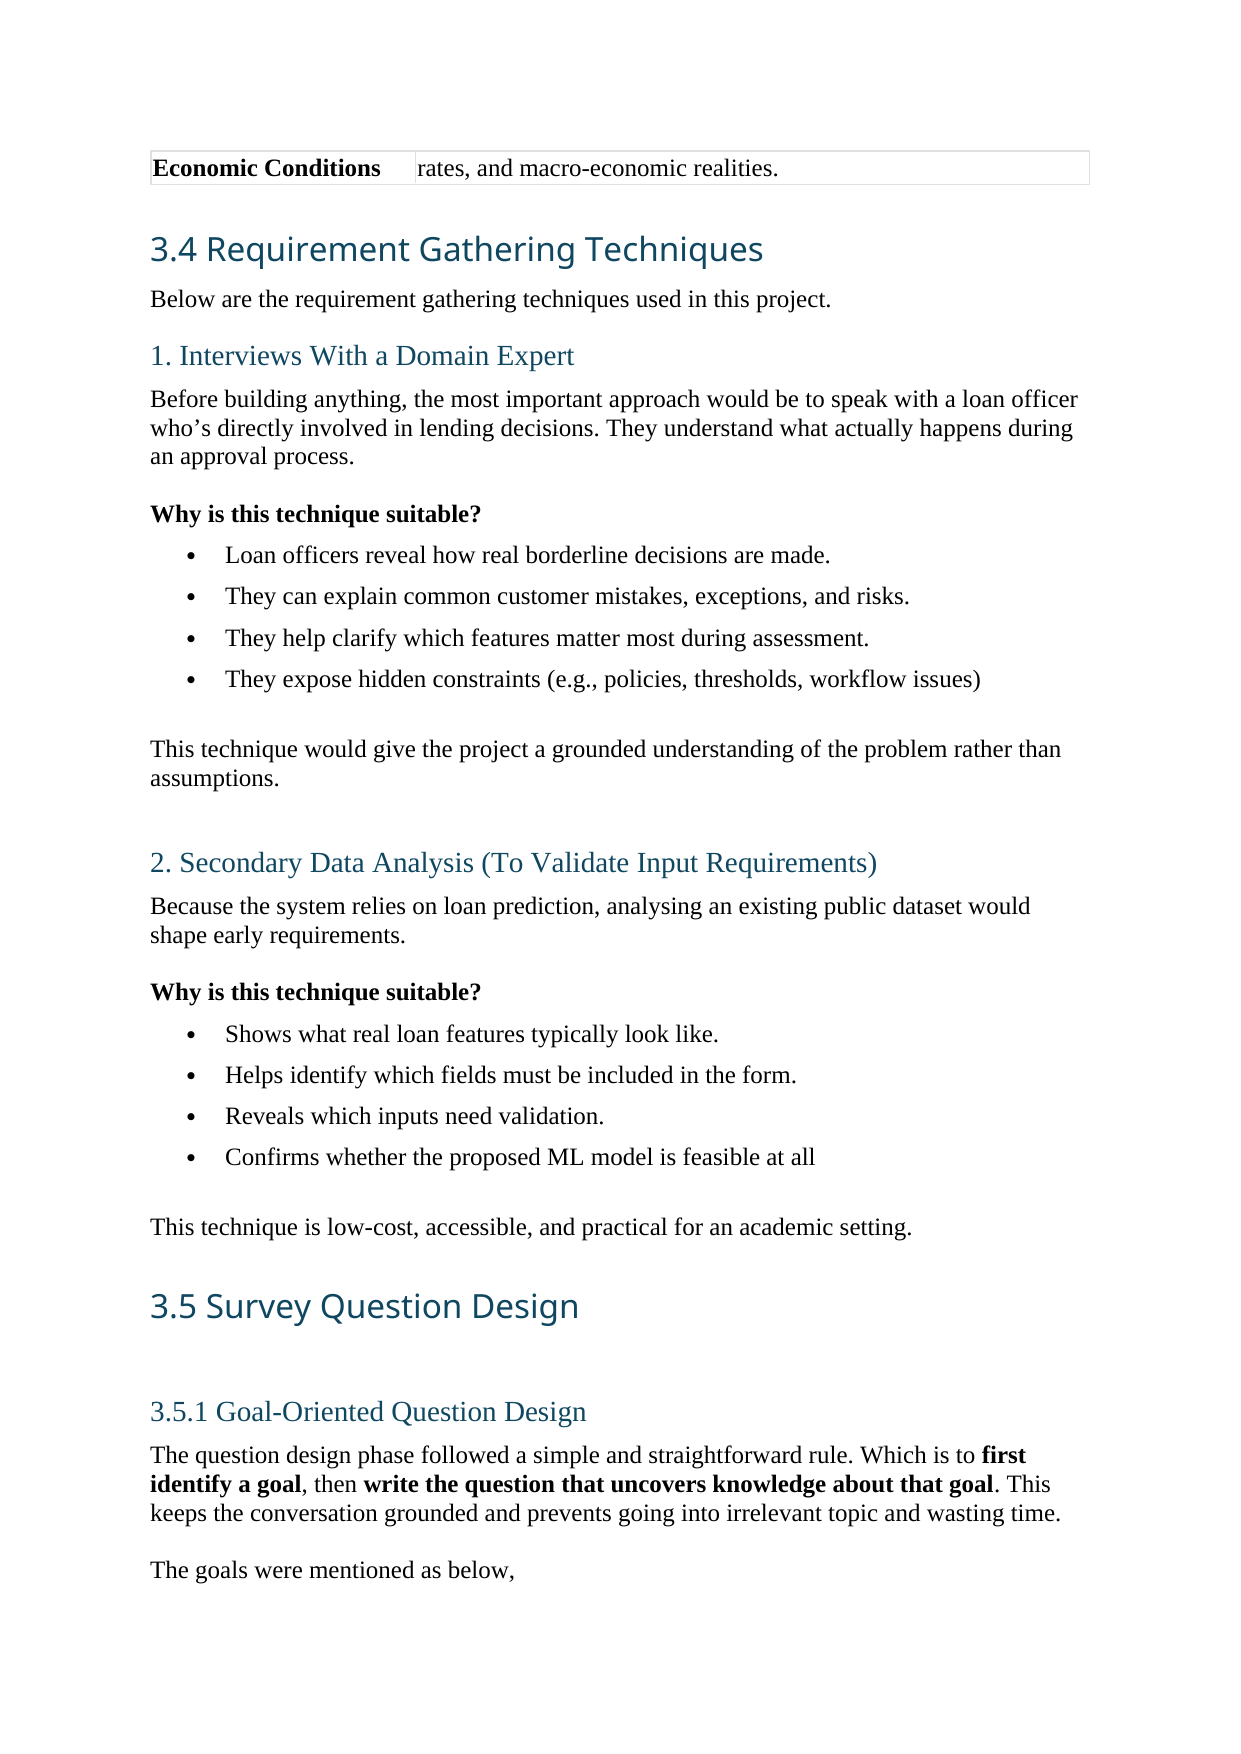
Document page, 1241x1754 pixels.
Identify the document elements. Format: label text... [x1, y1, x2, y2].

text Below are the requirement gathering techniques used in this project. [150, 284, 1090, 313]
text This technique would give the project a grounded understanding of the problem rather than assumptions. [150, 734, 1090, 791]
list Loan officers reveal how real borderline decisions are made. [187, 540, 1090, 569]
text Because the system relies on loan prediction, analysing an existing public dataset would shape early requirements. [150, 891, 1090, 949]
list Reveals which inputs need validation. [187, 1101, 1090, 1130]
list Confirms whether the proposed ML model is feasible at all [187, 1142, 1090, 1171]
list They expose hidden constraints (e.g., policies, thresholds, workflow issues) [187, 664, 1090, 693]
text Why is this technique suitable? [150, 499, 1090, 528]
subtitle 1. Interviews With a Domain Expert [150, 338, 1090, 371]
text The goals were mentioned as below, [150, 1555, 1090, 1584]
text The question design phase followed a simple and straightforward rule. Which is to first identify a goal, then write the question that uncovers knowledge about that goal. This keeps the conversation grounded and prevents going into irrelevant topic and wasting time. [150, 1440, 1090, 1526]
subtitle 3.4 Requirement Gathering Techniques [150, 226, 1090, 272]
list They can explain common customer mistakes, exceptions, and risks. [187, 581, 1090, 610]
text This technique is low-cost, accessible, and practical for an academic setting. [150, 1212, 1090, 1241]
list Shows what real loan features typically look like. [187, 1019, 1090, 1047]
text Before building anything, the most important approach would be to speak with a loan officer who’s directly involved in lending decisions. They understand what actually happens during an approval process. [150, 384, 1090, 470]
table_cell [416, 152, 1089, 183]
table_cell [152, 152, 415, 183]
list They help clarify which features matter most during assessment. [187, 623, 1090, 651]
list Helps identify which fields must be included in the form. [187, 1060, 1090, 1089]
subtitle 3.5 Survey Question Design [150, 1282, 1090, 1328]
text Why is this technique suitable? [150, 977, 1090, 1006]
subtitle 3.5.1 Goal-Oriented Question Design [150, 1394, 1090, 1428]
subtitle 2. Secondary Data Analysis (To Validate Input Requirements) [150, 845, 1090, 879]
